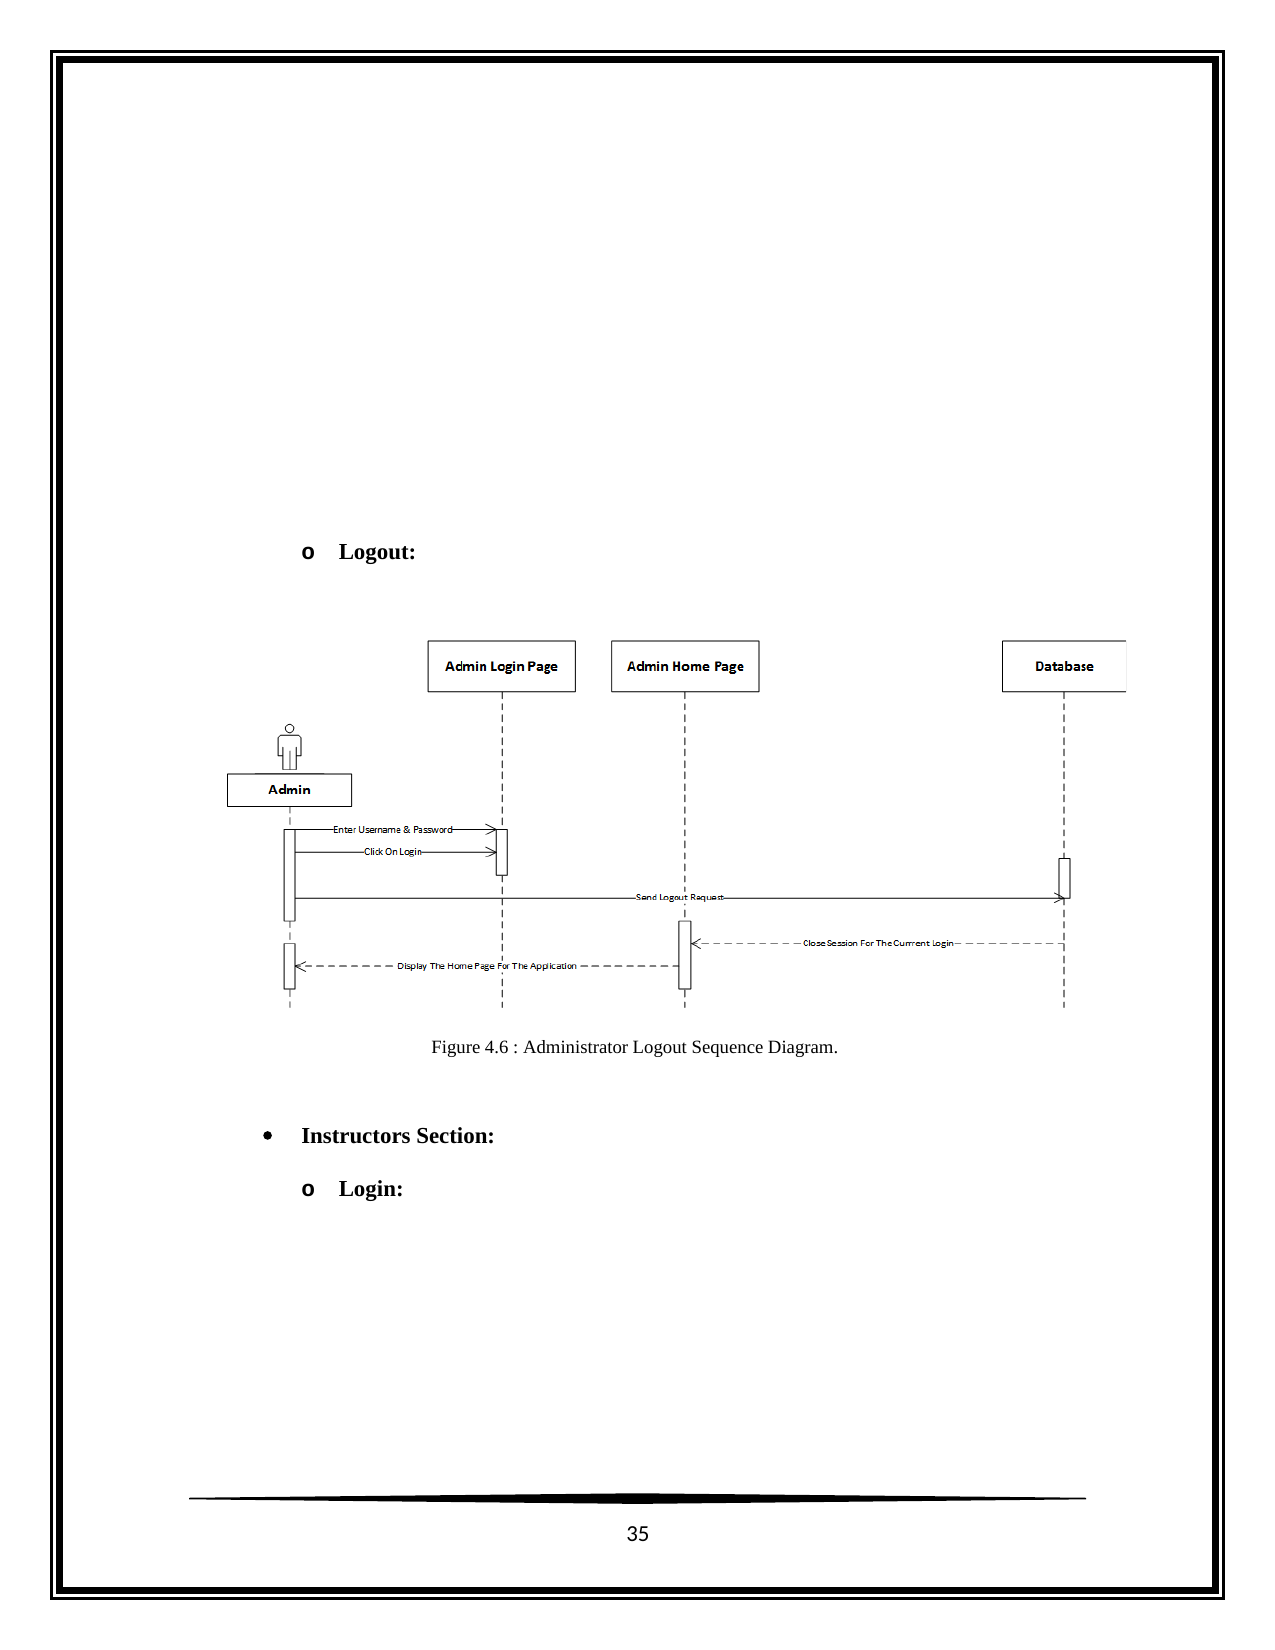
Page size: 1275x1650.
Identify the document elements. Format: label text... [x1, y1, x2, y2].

list Login: [301, 1175, 1081, 1203]
list Figure 4.6 : Administrator Logout Sequence Diagram. [188, 1036, 1081, 1057]
picture [226, 640, 1127, 1008]
list Logout: [301, 538, 1081, 566]
list Instructors Section: [263, 1122, 1081, 1148]
